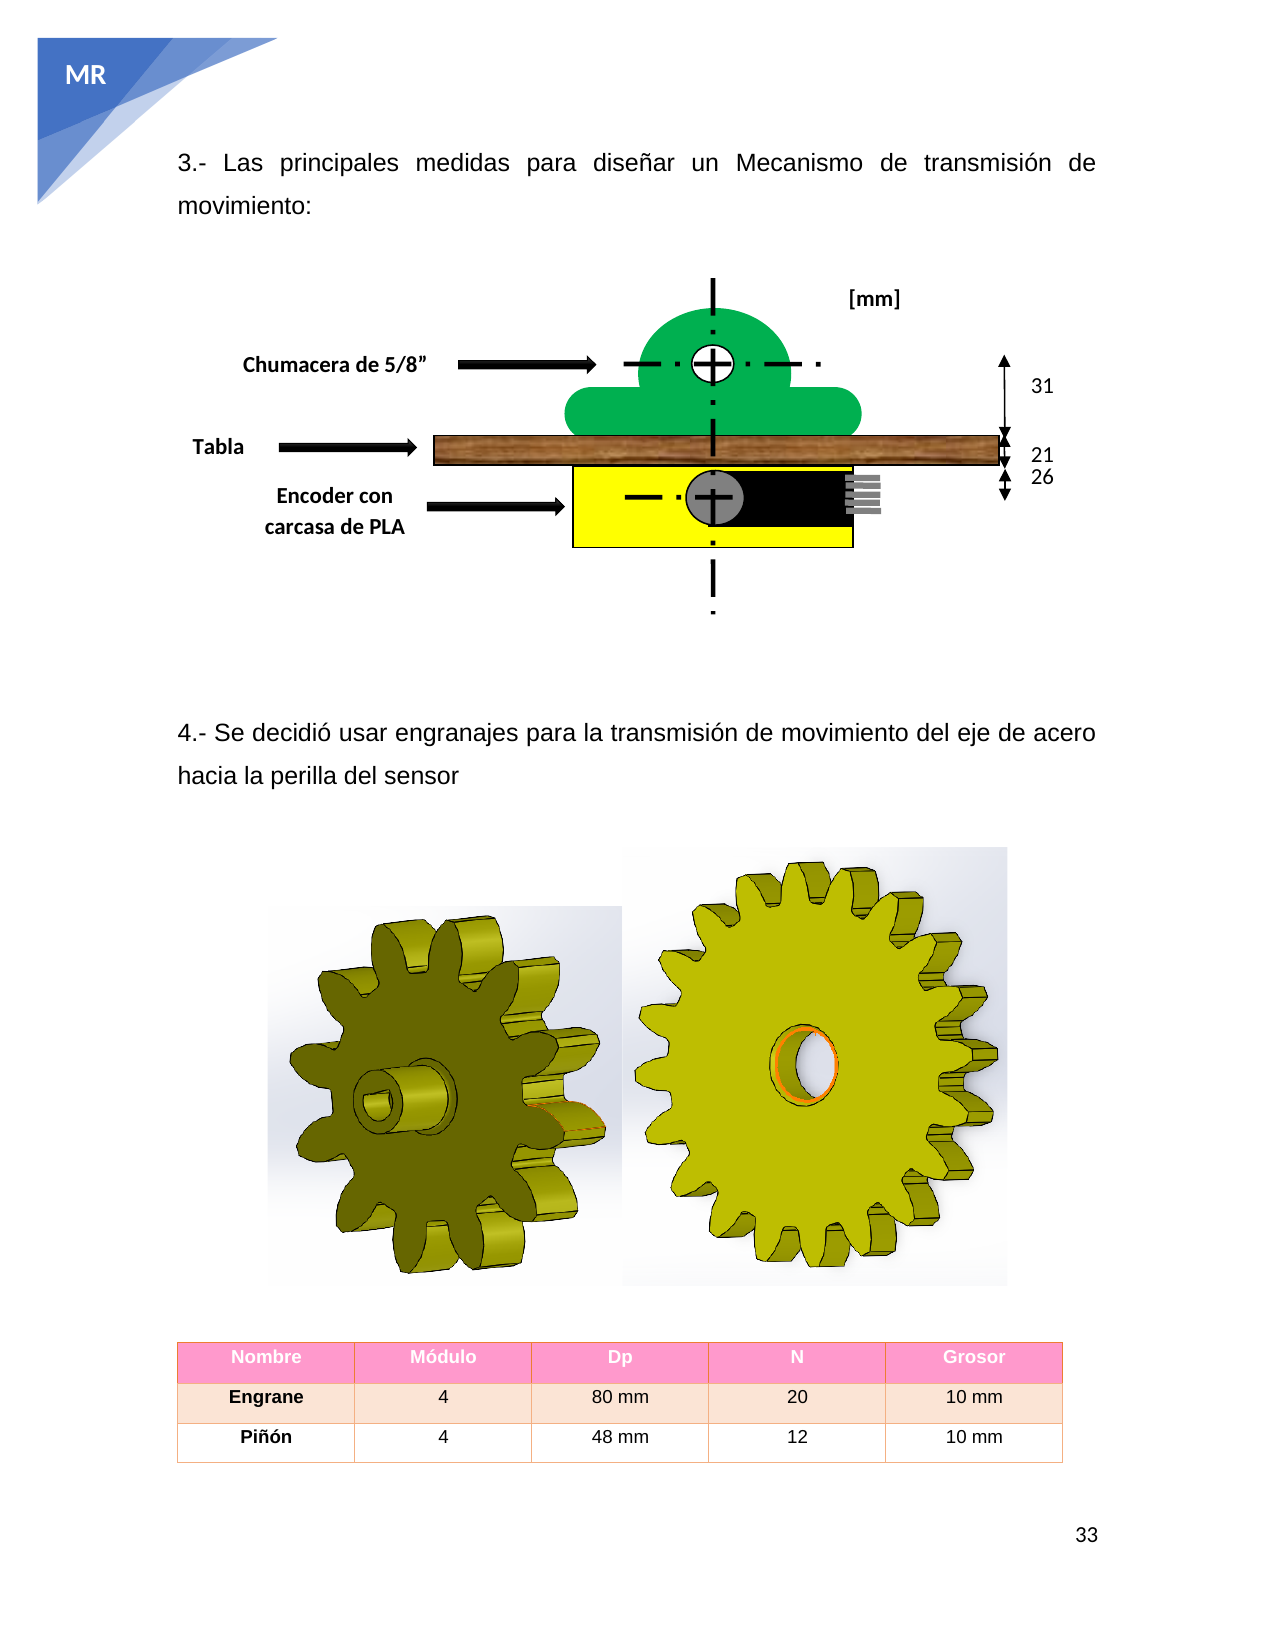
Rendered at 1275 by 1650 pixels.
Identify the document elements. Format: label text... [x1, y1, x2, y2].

table_cell Piñón [178, 1424, 354, 1462]
picture [435, 436, 998, 464]
table_cell 10 mm [886, 1384, 1062, 1423]
table_header Grosor [886, 1343, 1062, 1383]
picture [37, 37, 279, 206]
table_header Dp [532, 1343, 708, 1383]
table_cell 48 mm [532, 1424, 708, 1462]
table_cell 10 mm [886, 1424, 1062, 1462]
table_cell 20 [709, 1384, 885, 1423]
picture [267, 847, 1008, 1286]
table_cell 12 [709, 1424, 885, 1462]
table_header N [709, 1343, 885, 1383]
table_header Nombre [178, 1343, 354, 1383]
table_cell 4 [355, 1424, 531, 1462]
table_cell 4 [355, 1384, 531, 1423]
text 4.- Se decidió usar engranajes para la transmisión de movimiento del eje de acero hacia la perilla del sensor [177, 718, 1098, 790]
table_header Módulo [355, 1343, 531, 1383]
text 3.- Las principales medidas para diseñar un Mecanismo de transmisión de movimiento: [177, 148, 1098, 219]
table_cell 80 mm [532, 1384, 708, 1423]
table_cell Engrane [178, 1384, 354, 1423]
